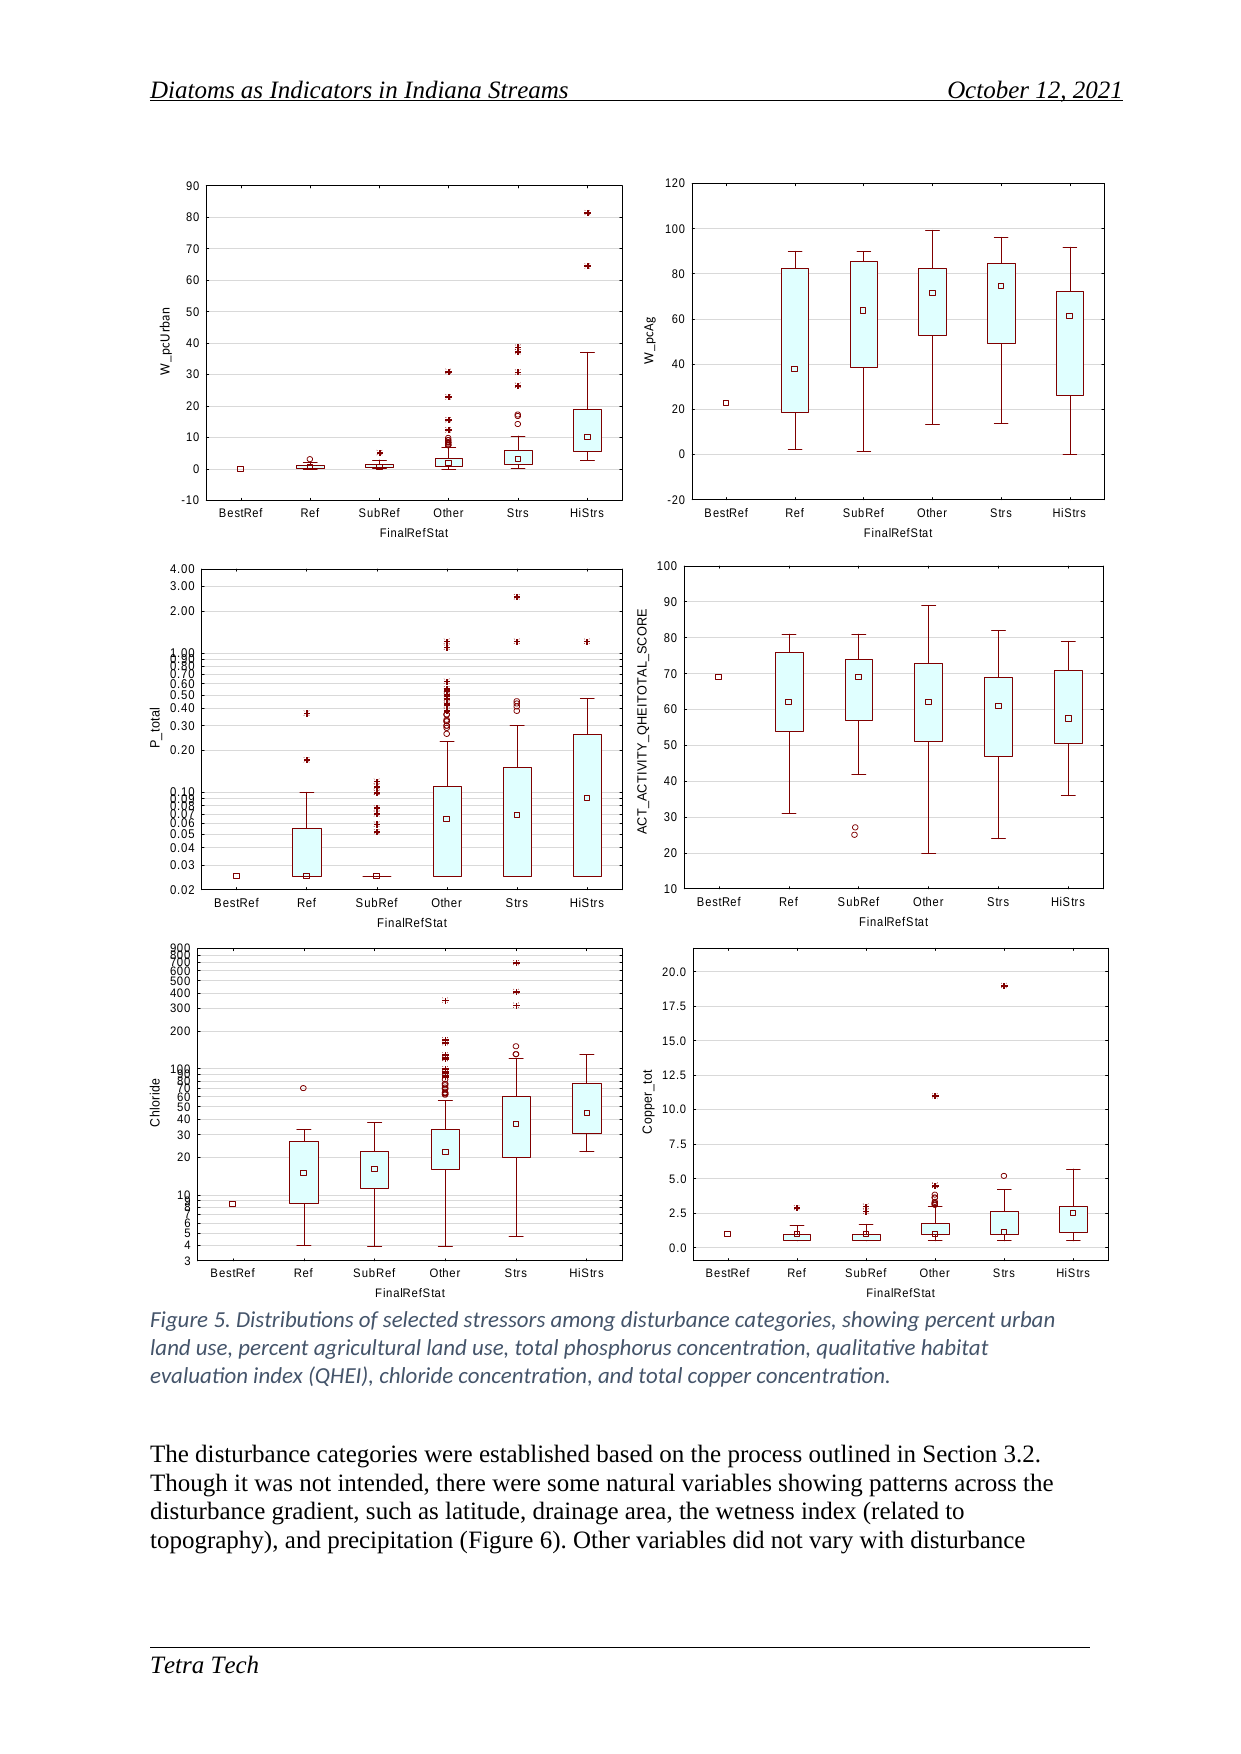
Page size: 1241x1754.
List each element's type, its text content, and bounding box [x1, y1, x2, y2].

text Figure 5. Distributions of selected stressors among disturbance categories, showing percent urban land use, percent agricultural land use, total phosphorus concentration, qualitative habitat evaluation index (QHEI), chloride concentration, and total copper concentration. [150, 207, 1090, 1389]
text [150, 1439, 1090, 1554]
